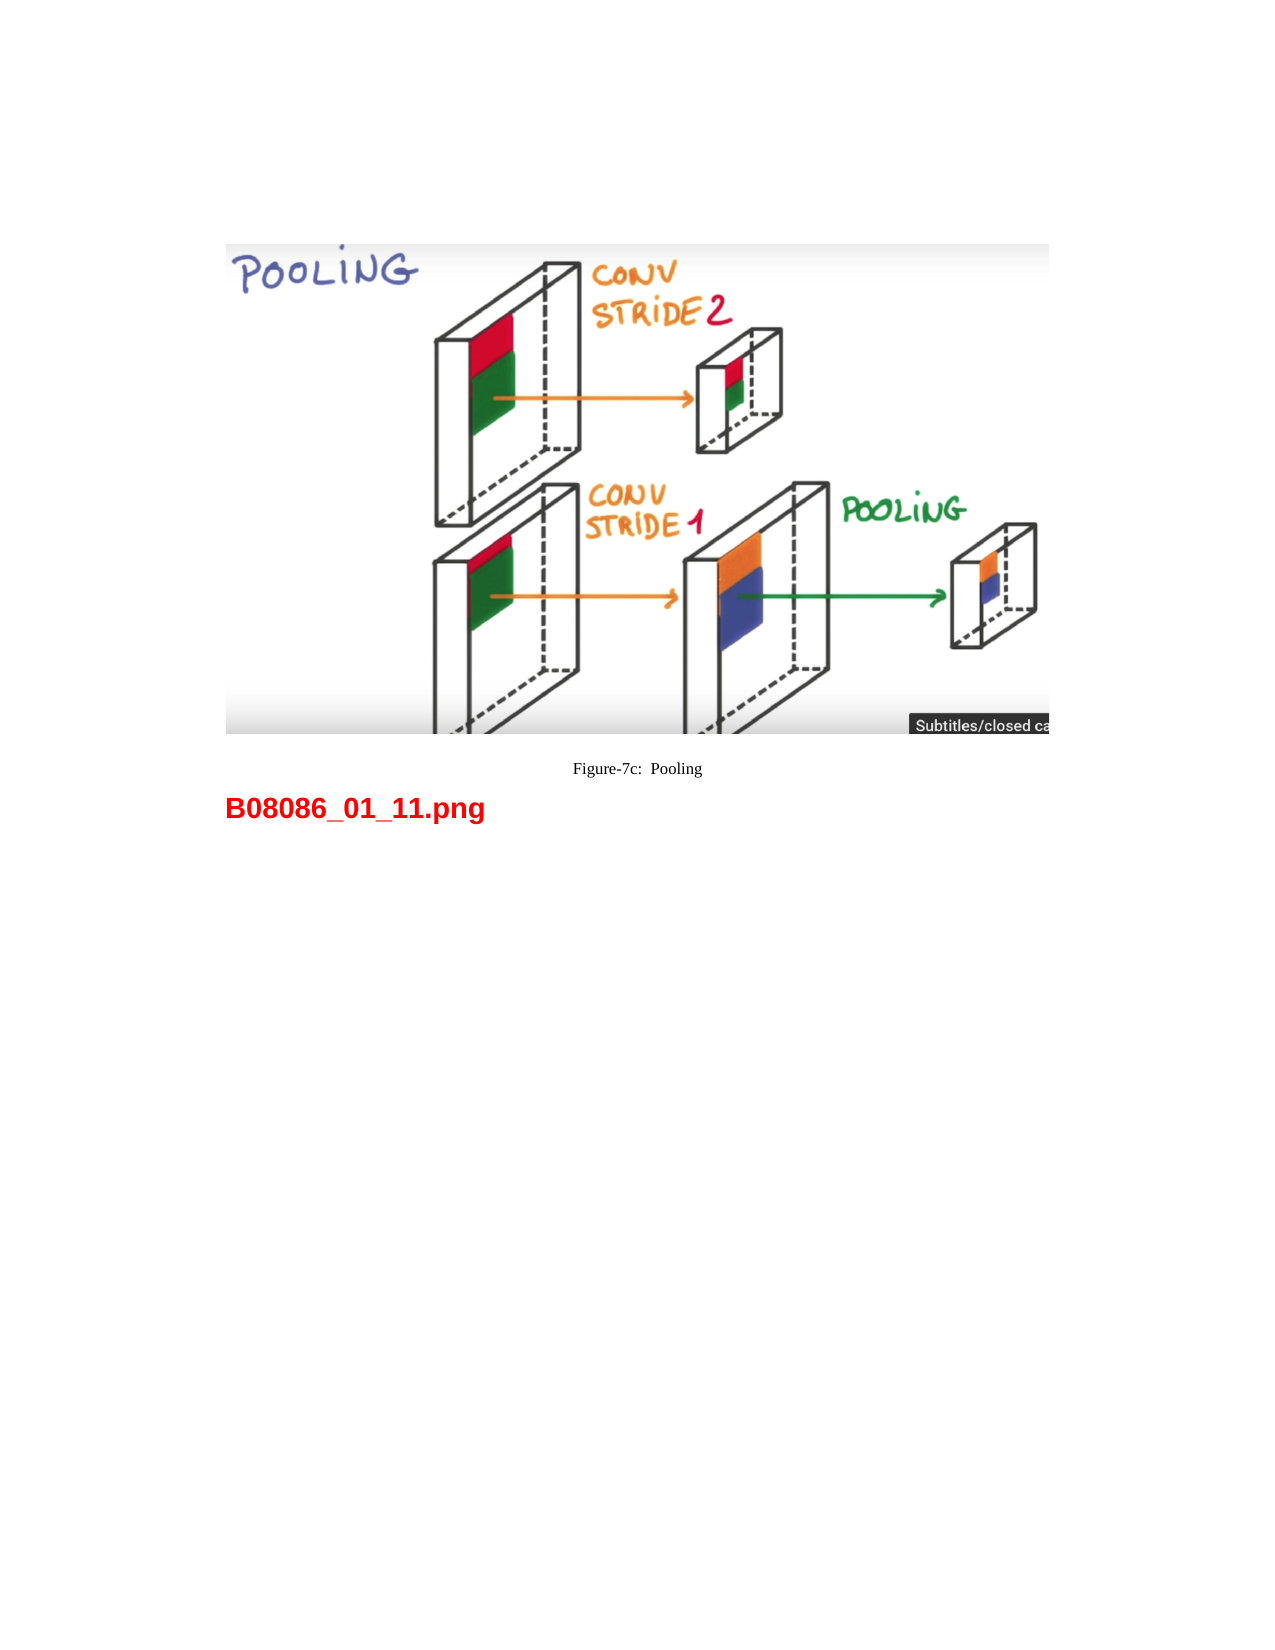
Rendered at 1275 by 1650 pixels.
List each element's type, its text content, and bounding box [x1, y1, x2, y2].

text Figure-7c: Pooling [225, 759, 1050, 778]
picture [225, 244, 1050, 734]
text B08086_01_11.png [225, 791, 1050, 824]
